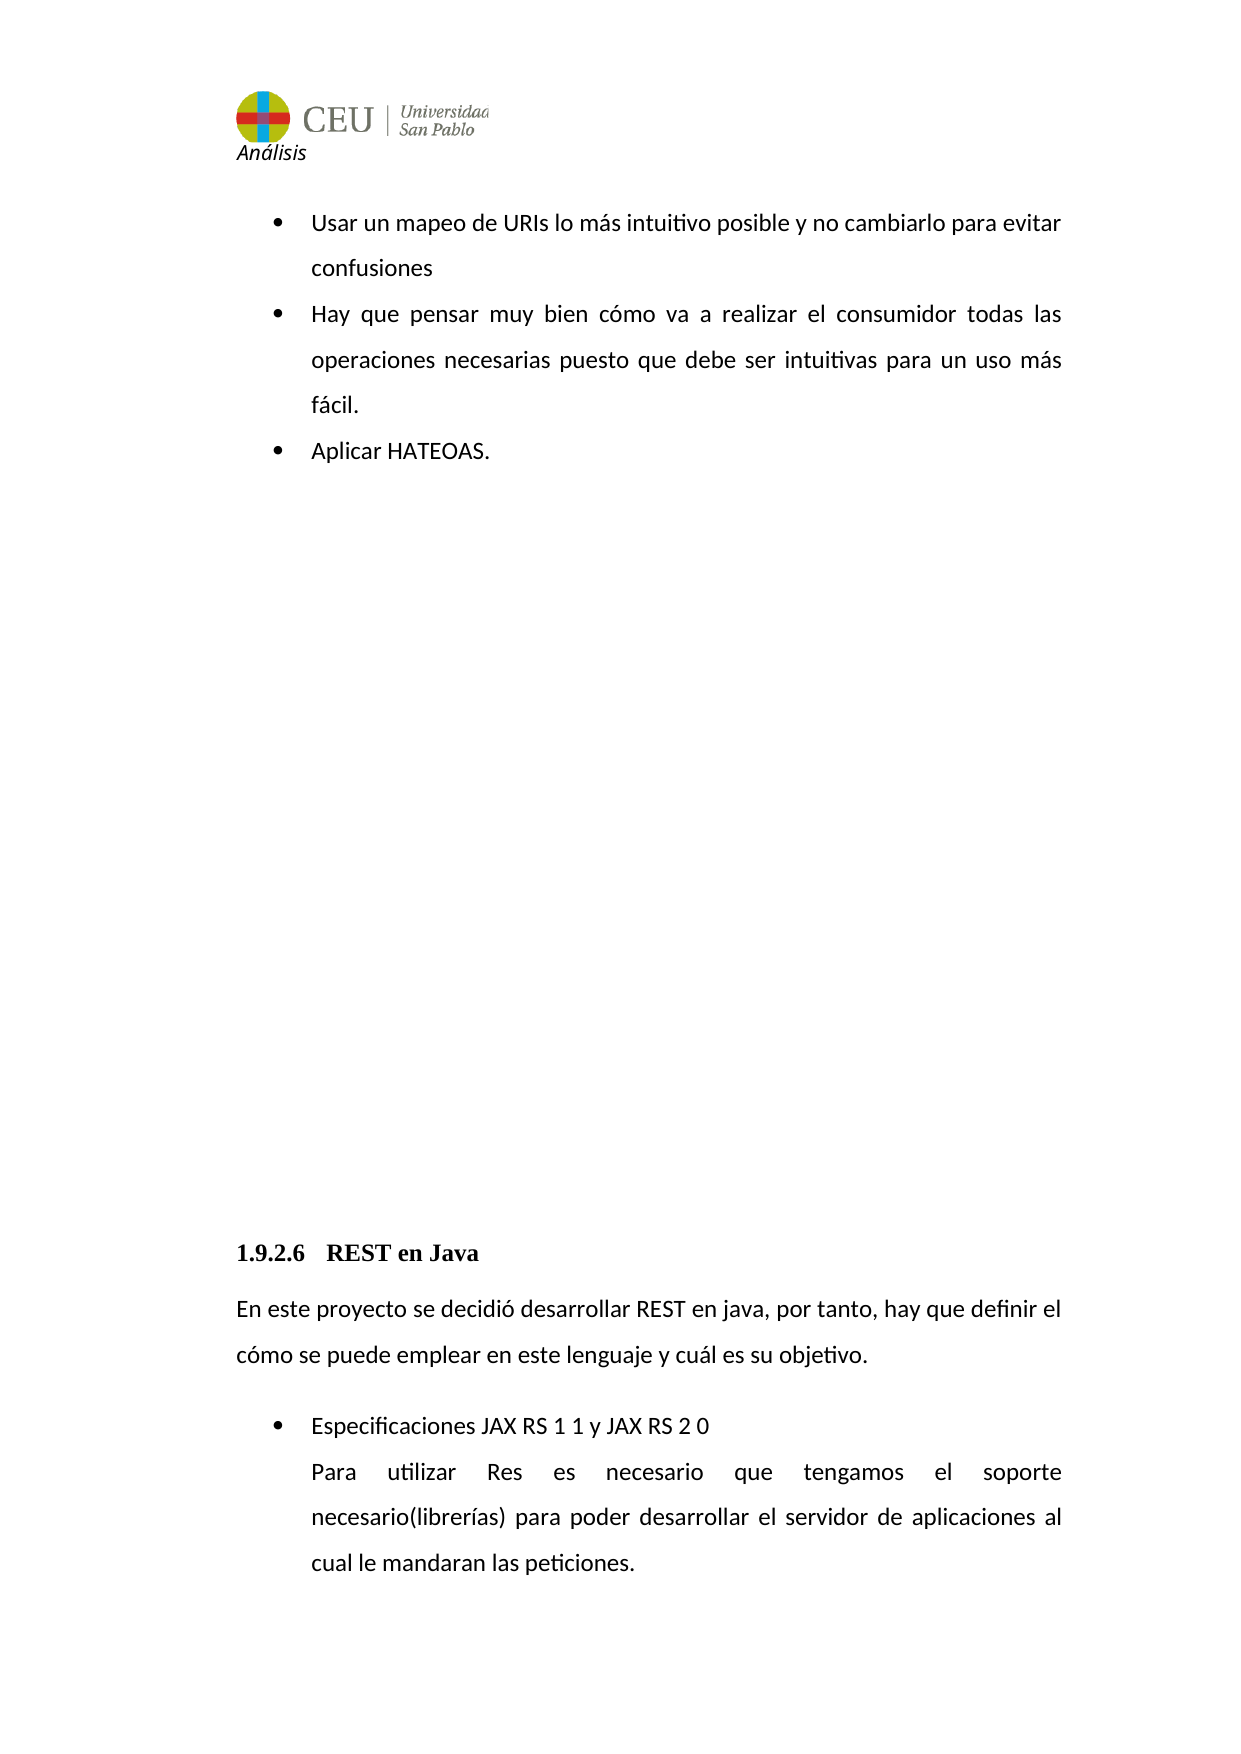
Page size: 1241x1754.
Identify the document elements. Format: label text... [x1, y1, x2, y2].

list Aplicar HATEOAS. [274, 435, 1063, 466]
picture [235, 89, 489, 143]
list Especificaciones JAX RS 1 1 y JAX RS 2 0 [274, 1410, 1063, 1440]
text En este proyecto se decidió desarrollar REST en java, por tanto, hay que definir el cómo se puede emplear en este lenguaje y cuál es su objetivo. [236, 1293, 1063, 1370]
list Para utilizar Res es necesario que tengamos el soporte necesario(librerías) para poder desarrollar el servidor de aplicaciones al cual le mandaran las peticiones. [311, 1456, 1063, 1578]
list Hay que pensar muy bien cómo va a realizar el consumidor todas las operaciones necesarias puesto que debe ser intuitivas para un uso más fácil. [274, 298, 1063, 420]
list Usar un mapeo de URIs lo más intuitivo posible y no cambiarlo para evitar confusiones [274, 207, 1063, 283]
subtitle REST en Java [236, 1238, 1063, 1267]
